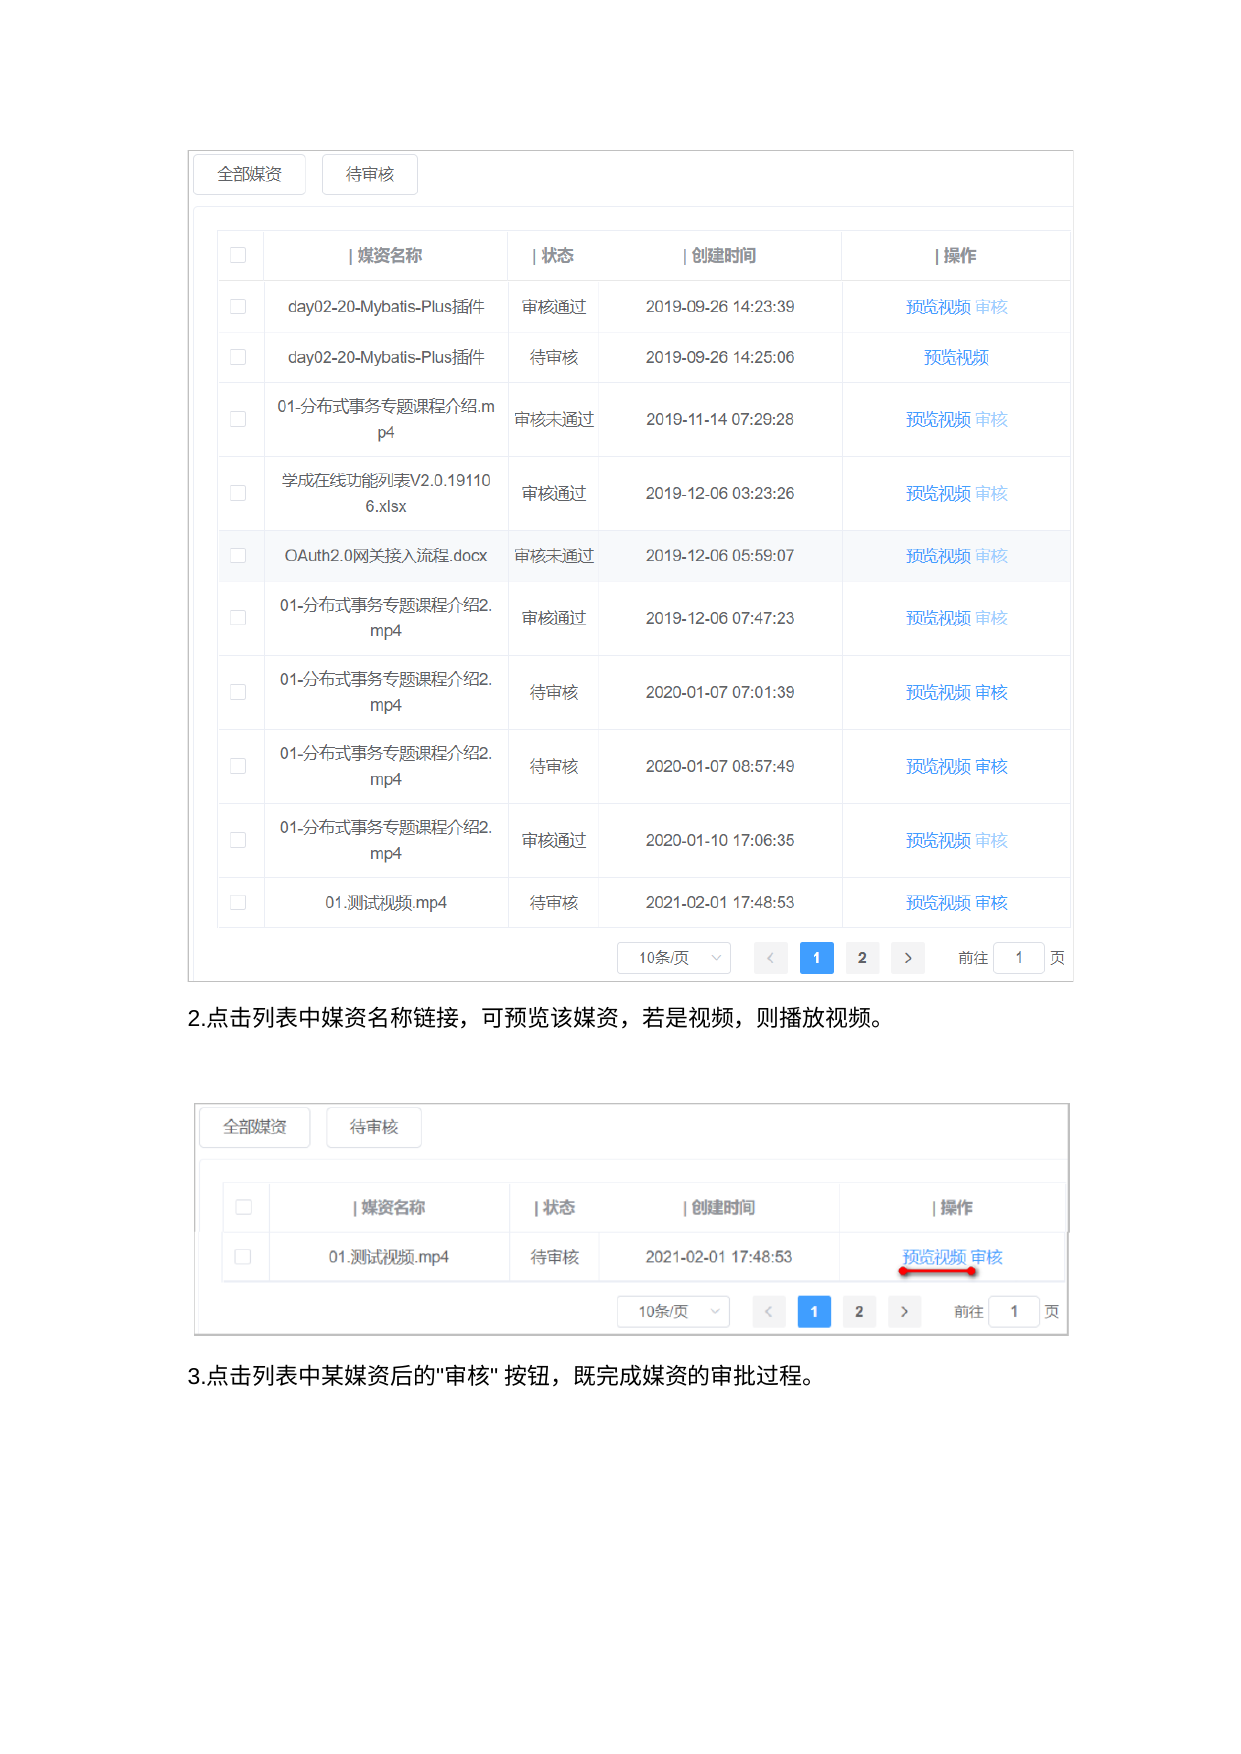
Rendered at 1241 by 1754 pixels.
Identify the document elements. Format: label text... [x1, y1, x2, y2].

picture [187, 150, 1074, 982]
text 3.点击列表中某媒资后的"审核" 按钮，既完成媒资的审批过程。 [187, 1358, 1053, 1391]
text 2.点击列表中媒资名称链接，可预览该媒资，若是视频，则播放视频。 [187, 1000, 1053, 1033]
picture [187, 1100, 1074, 1340]
